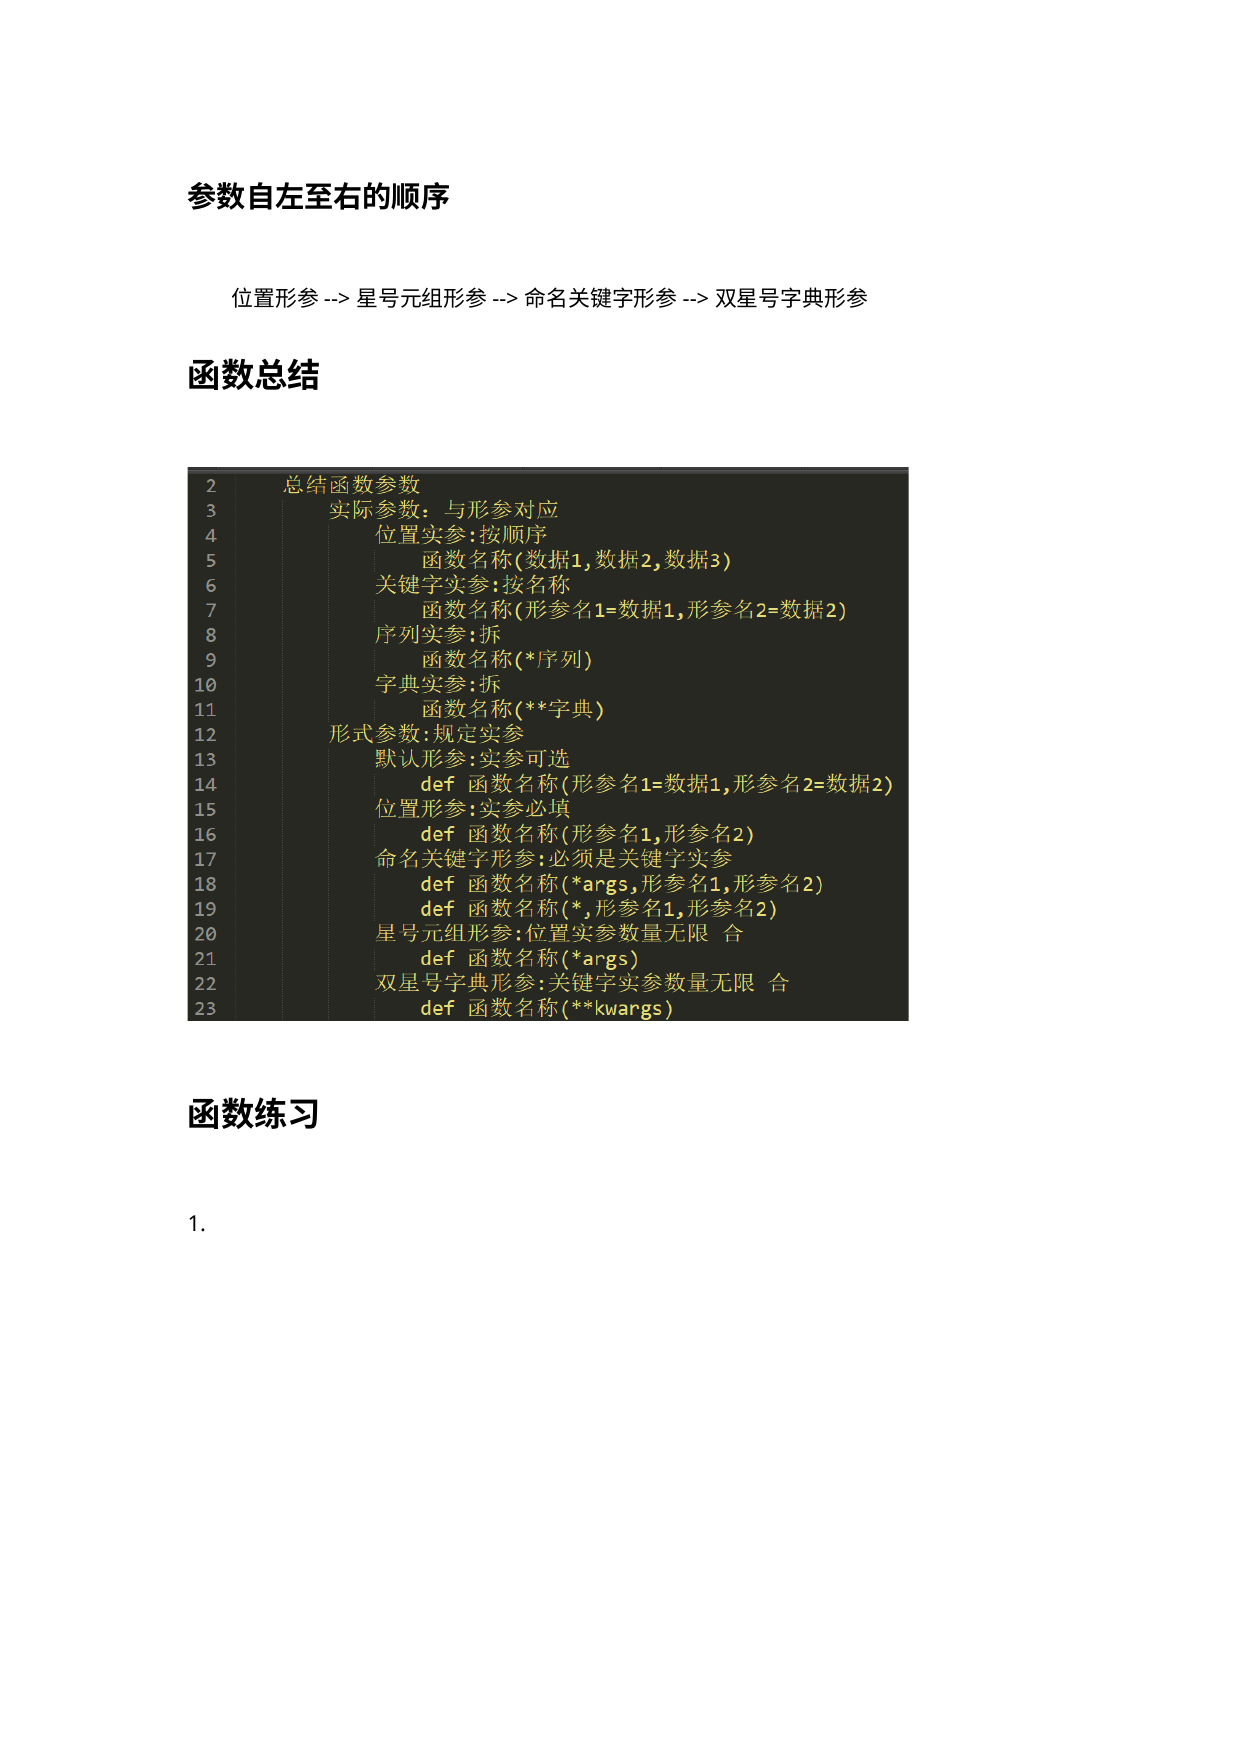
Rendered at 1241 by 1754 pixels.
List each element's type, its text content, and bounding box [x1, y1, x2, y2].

text 1. [187, 1207, 1053, 1239]
subtitle 函数总结 [187, 340, 1053, 405]
subtitle 函数练习 [187, 1080, 1053, 1145]
text 位置形参 --> 星号元组形参 --> 命名关键字形参 --> 双星号字典形参 [187, 281, 1053, 313]
picture [187, 467, 909, 1021]
subtitle 参数自左至右的顺序 [187, 162, 1053, 227]
